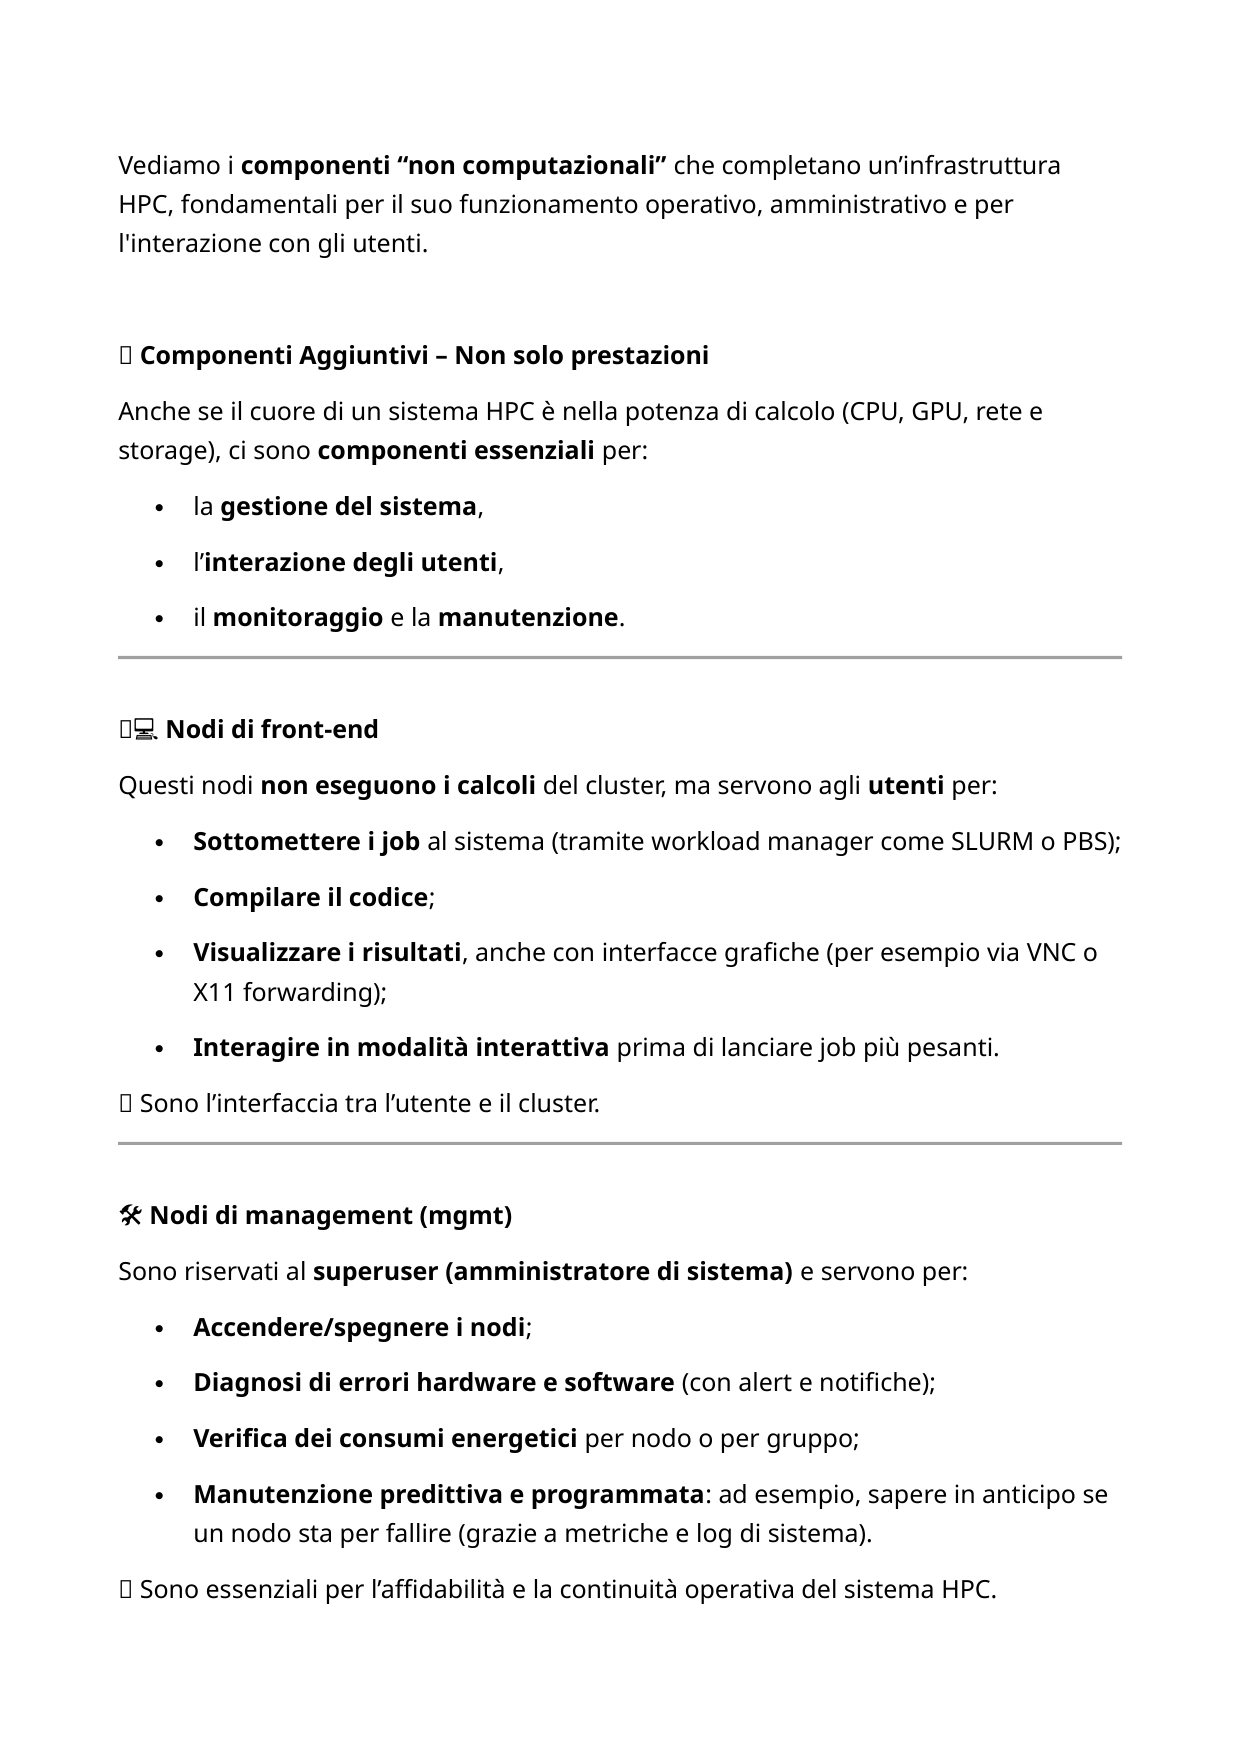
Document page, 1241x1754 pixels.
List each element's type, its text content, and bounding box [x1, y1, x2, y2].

list Interagire in modalità interattiva prima di lanciare job più pesanti. [156, 1030, 1122, 1064]
list Manutenzione predittiva e programmata: ad esempio, sapere in anticipo se un nodo sta per fallire (grazie a metriche e log di sistema). [156, 1477, 1122, 1550]
list Visualizzare i risultati, anche con interfacce grafiche (per esempio via VNC o X11 forwarding); [156, 935, 1122, 1008]
text 🛠️ Nodi di management (mgmt) [118, 1198, 1122, 1232]
list la gestione del sistema, [156, 488, 1122, 522]
list l’interazione degli utenti, [156, 544, 1122, 578]
text ✅ Sono essenziali per l’affidabilità e la continuità operativa del sistema HPC. [118, 1572, 1122, 1606]
list il monitoraggio e la manutenzione. [156, 600, 1122, 634]
text Anche se il cuore di un sistema HPC è nella potenza di calcolo (CPU, GPU, rete e storage), ci sono componenti essenziali per: [118, 393, 1122, 467]
text 🔧 Componenti Aggiuntivi – Non solo prestazioni [118, 338, 1122, 372]
list Diagnosi di errori hardware e software (con alert e notifiche); [156, 1365, 1122, 1399]
list Accendere/spegnere i nodi; [156, 1309, 1122, 1343]
text Questi nodi non eseguono i calcoli del cluster, ma servono agli utenti per: [118, 768, 1122, 802]
list Compilare il codice; [156, 879, 1122, 913]
list Verifica dei consumi energetici per nodo o per gruppo; [156, 1421, 1122, 1455]
text ✅ Sono l’interfaccia tra l’utente e il cluster. [118, 1086, 1122, 1120]
list Sottomettere i job al sistema (tramite workload manager come SLURM o PBS); [156, 823, 1122, 857]
text 🧑‍💻 Nodi di front-end [118, 712, 1122, 746]
text Vediamo i componenti “non computazionali” che completano un’infrastruttura HPC, fondamentali per il suo funzionamento operativo, amministrativo e per l'interazione con gli utenti. [118, 148, 1122, 260]
text Sono riservati al superuser (amministratore di sistema) e servono per: [118, 1253, 1122, 1287]
